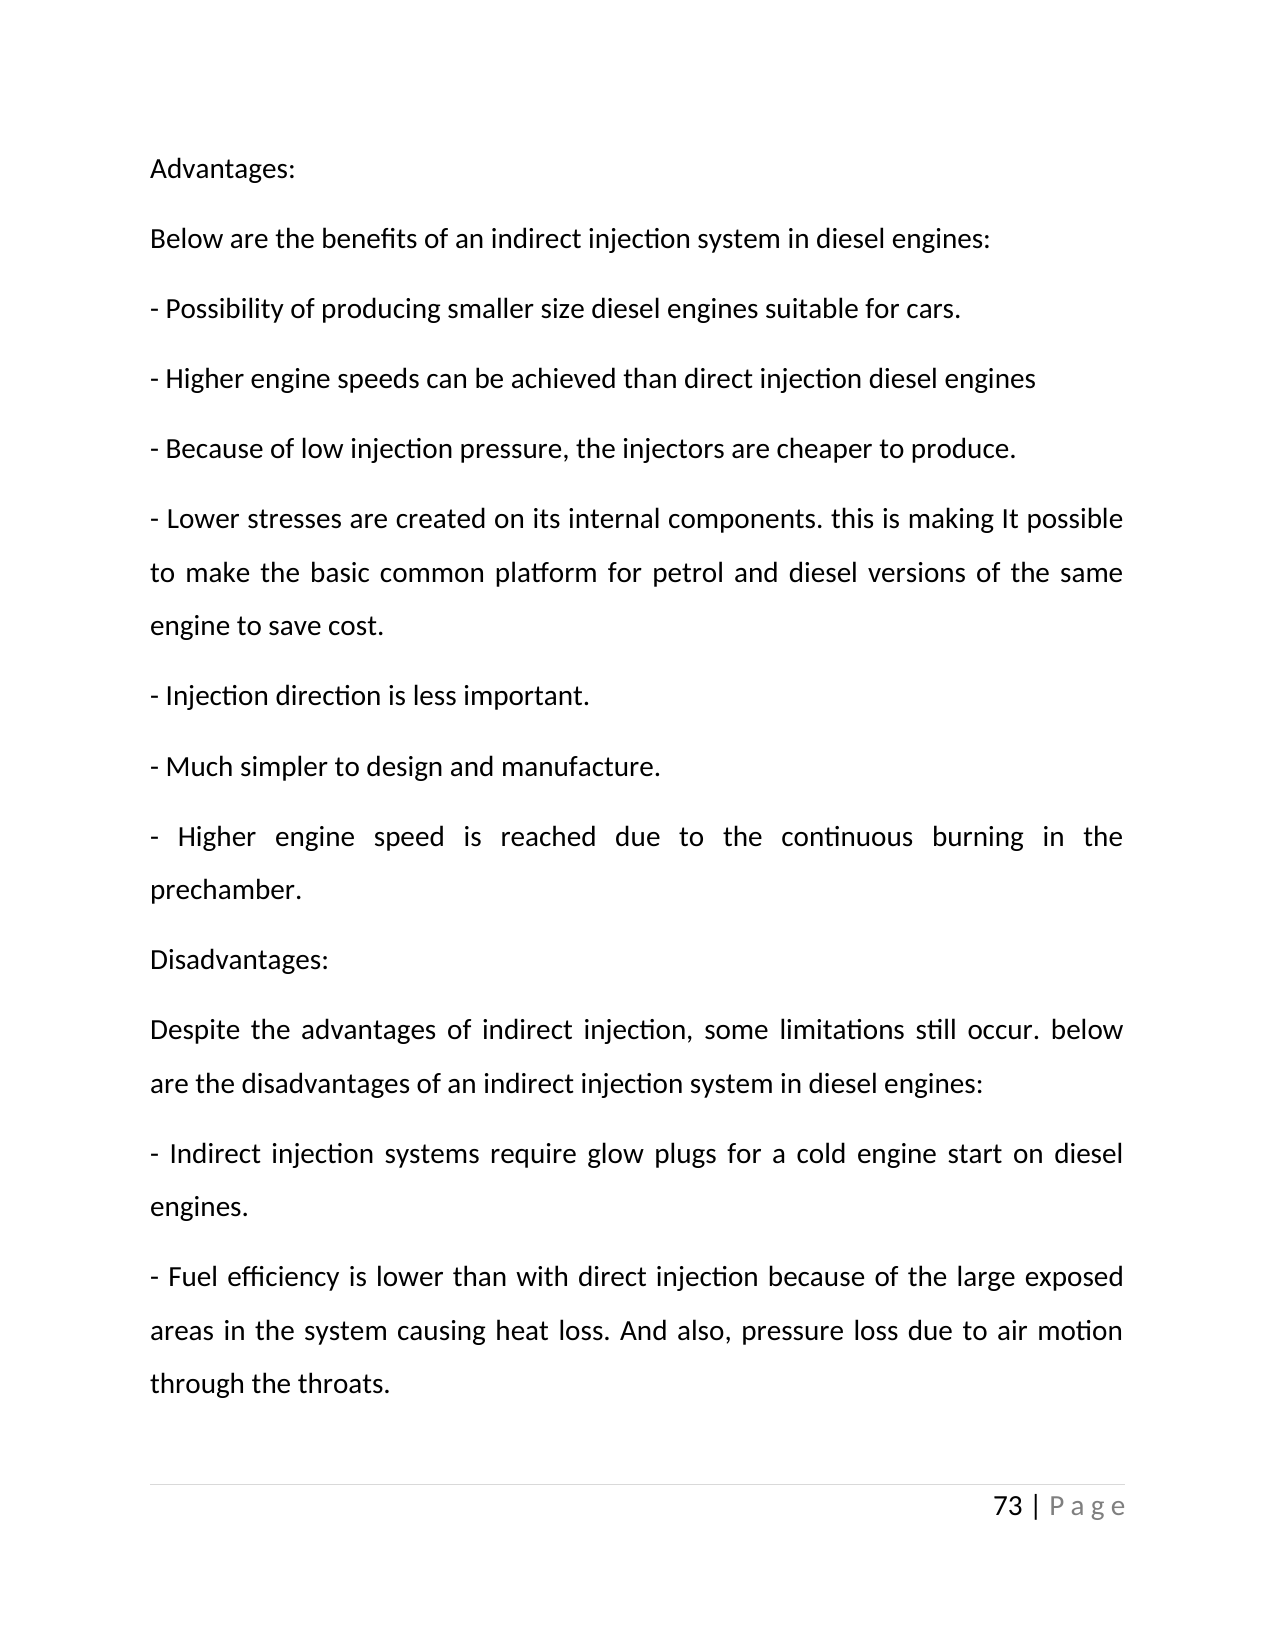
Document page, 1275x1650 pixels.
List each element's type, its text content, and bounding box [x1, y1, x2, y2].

text - Higher engine speeds can be achieved than direct injection diesel engines [150, 360, 1125, 396]
text - Possibility of producing smaller size diesel engines suitable for cars. [150, 290, 1125, 326]
text - Much simpler to design and manufacture. [150, 748, 1125, 783]
text - Because of low injection pressure, the injectors are cheaper to produce. [150, 430, 1125, 466]
text - Lower stresses are created on its internal components. this is making It possible to make the basic common platform for petrol and diesel versions of the same engine to save cost. [150, 501, 1125, 643]
text - Higher engine speed is reached due to the continuous burning in the prechamber. [150, 818, 1125, 907]
text - Indirect injection systems require glow plugs for a cold engine start on diesel engines. [150, 1135, 1125, 1224]
text Disadvantages: [150, 941, 1125, 977]
text Advantages: [150, 150, 1125, 186]
text - Fuel efficiency is lower than with direct injection because of the large exposed areas in the system causing heat loss. And also, pressure loss due to air motion through the throats. [150, 1258, 1125, 1401]
text - Injection direction is less important. [150, 677, 1125, 713]
text Despite the advantages of indirect injection, some limitations still occur. below are the disadvantages of an indirect injection system in diesel engines: [150, 1011, 1125, 1100]
text Below are the benefits of an indirect injection system in diesel engines: [150, 220, 1125, 256]
